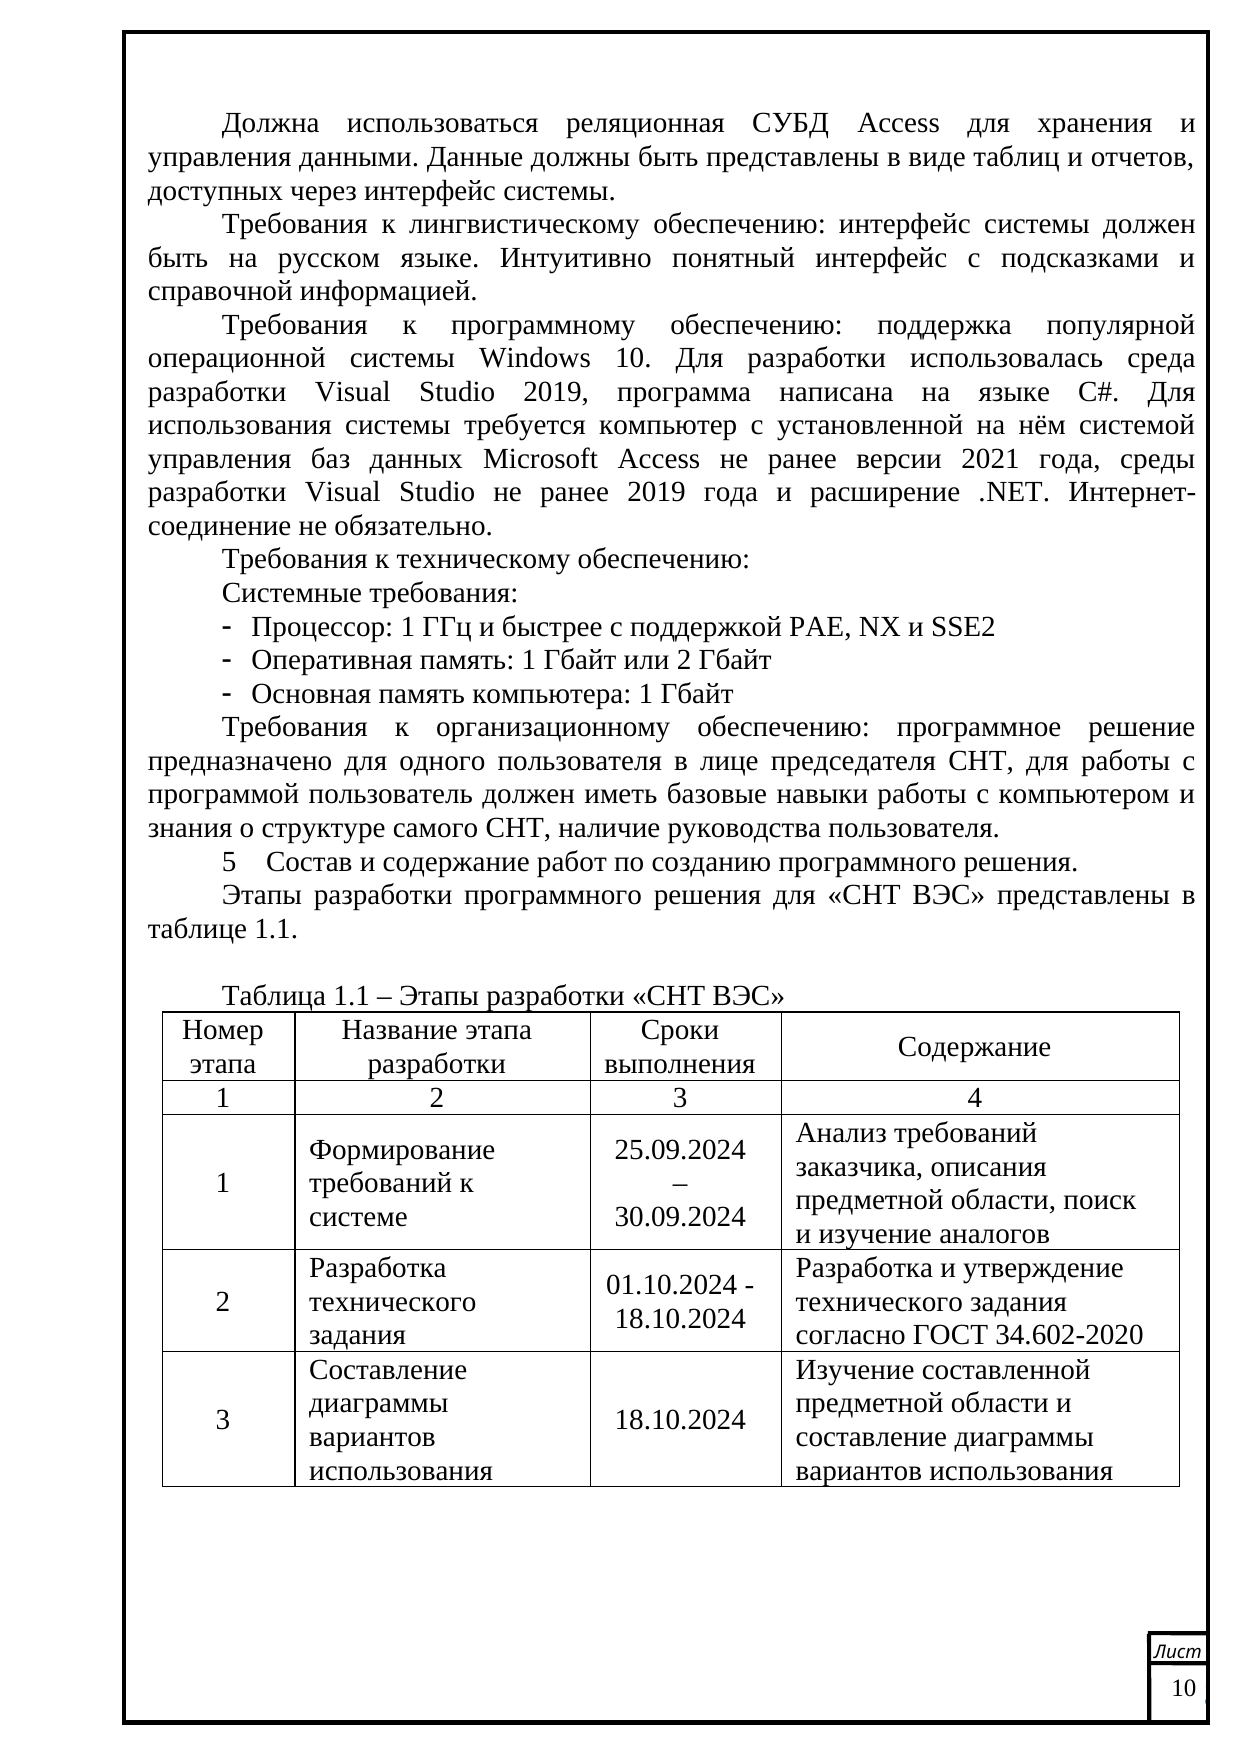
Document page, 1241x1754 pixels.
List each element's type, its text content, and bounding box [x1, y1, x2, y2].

table_header Содержание [782, 1013, 1179, 1079]
table_header Номер этапа [163, 1013, 294, 1079]
table_header Сроки выполнения [591, 1013, 781, 1079]
table_cell 3 [591, 1081, 781, 1114]
table_cell 1 [163, 1115, 294, 1249]
table_cell 4 [782, 1081, 1179, 1114]
table_cell 2 [163, 1250, 294, 1351]
table_cell 1 [163, 1081, 294, 1114]
list Основная память компьютера: 1 Гбайт [148, 676, 1196, 709]
text Требования к программному обеспечению: поддержка популярной операционной системы Windows 10. Для разработки использовалась среда разработки Visual Studio 2019, программа написана на языке С#. Для использования системы требуется компьютер с установленной на нём системой управления баз данных Microsoft Access не ранее версии 2021 года, среды разработки Visual Studio не ранее 2019 года и расширение .NET. Интернет-соединение не обязательно. [148, 307, 1196, 542]
table_cell Формирование требований к системе [296, 1115, 590, 1249]
text Этапы разработки программного решения для «СНТ ВЭС» представлены в таблице 1.1. [148, 877, 1196, 944]
text Таблица 1.1 – Этапы разработки «СНТ ВЭС» [148, 978, 1196, 1011]
table_header Название этапа разработки [296, 1013, 590, 1079]
table_cell 2 [296, 1081, 590, 1114]
table_cell 3 [163, 1352, 294, 1486]
text Требования к техническому обеспечению: [148, 542, 1196, 575]
table_cell 25.09.2024 – 30.09.2024 [591, 1115, 781, 1249]
table_cell Составление диаграммы вариантов использования [296, 1352, 590, 1486]
table_cell 01.10.2024 -18.10.2024 [591, 1250, 781, 1351]
table_cell Изучение составленной предметной области и составление диаграммы вариантов использования [782, 1352, 1179, 1486]
list Оперативная память: 1 Гбайт или 2 Гбайт [148, 642, 1196, 676]
list Состав и содержание работ по созданию программного решения. [148, 844, 1196, 877]
list Должна использоваться реляционная СУБД Access для хранения и управления данными. Данные должны быть представлены в виде таблиц и отчетов, доступных через интерфейс системы. [148, 106, 1196, 206]
list Процессор: 1 ГГц и быстрее с поддержкой PAE, NX и SSE2 [148, 609, 1196, 642]
table_cell Анализ требований заказчика, описания предметной области, поиск и изучение аналогов [782, 1115, 1179, 1249]
text Требования к организационному обеспечению: программное решение предназначено для одного пользователя в лице председателя СНТ, для работы с программой пользователь должен иметь базовые навыки работы с компьютером и знания о структуре самого СНТ, наличие руководства пользователя. [148, 709, 1196, 844]
table_cell 18.10.2024 [591, 1352, 781, 1486]
text Системные требования: [148, 575, 1196, 609]
table_cell Разработка технического задания [296, 1250, 590, 1351]
text Требования к лингвистическому обеспечению: интерфейс системы должен быть на русском языке. Интуитивно понятный интерфейс с подсказками и справочной информацией. [148, 206, 1196, 307]
table_cell Разработка и утверждение технического задания согласно ГОСТ 34.602-2020 [782, 1250, 1179, 1351]
